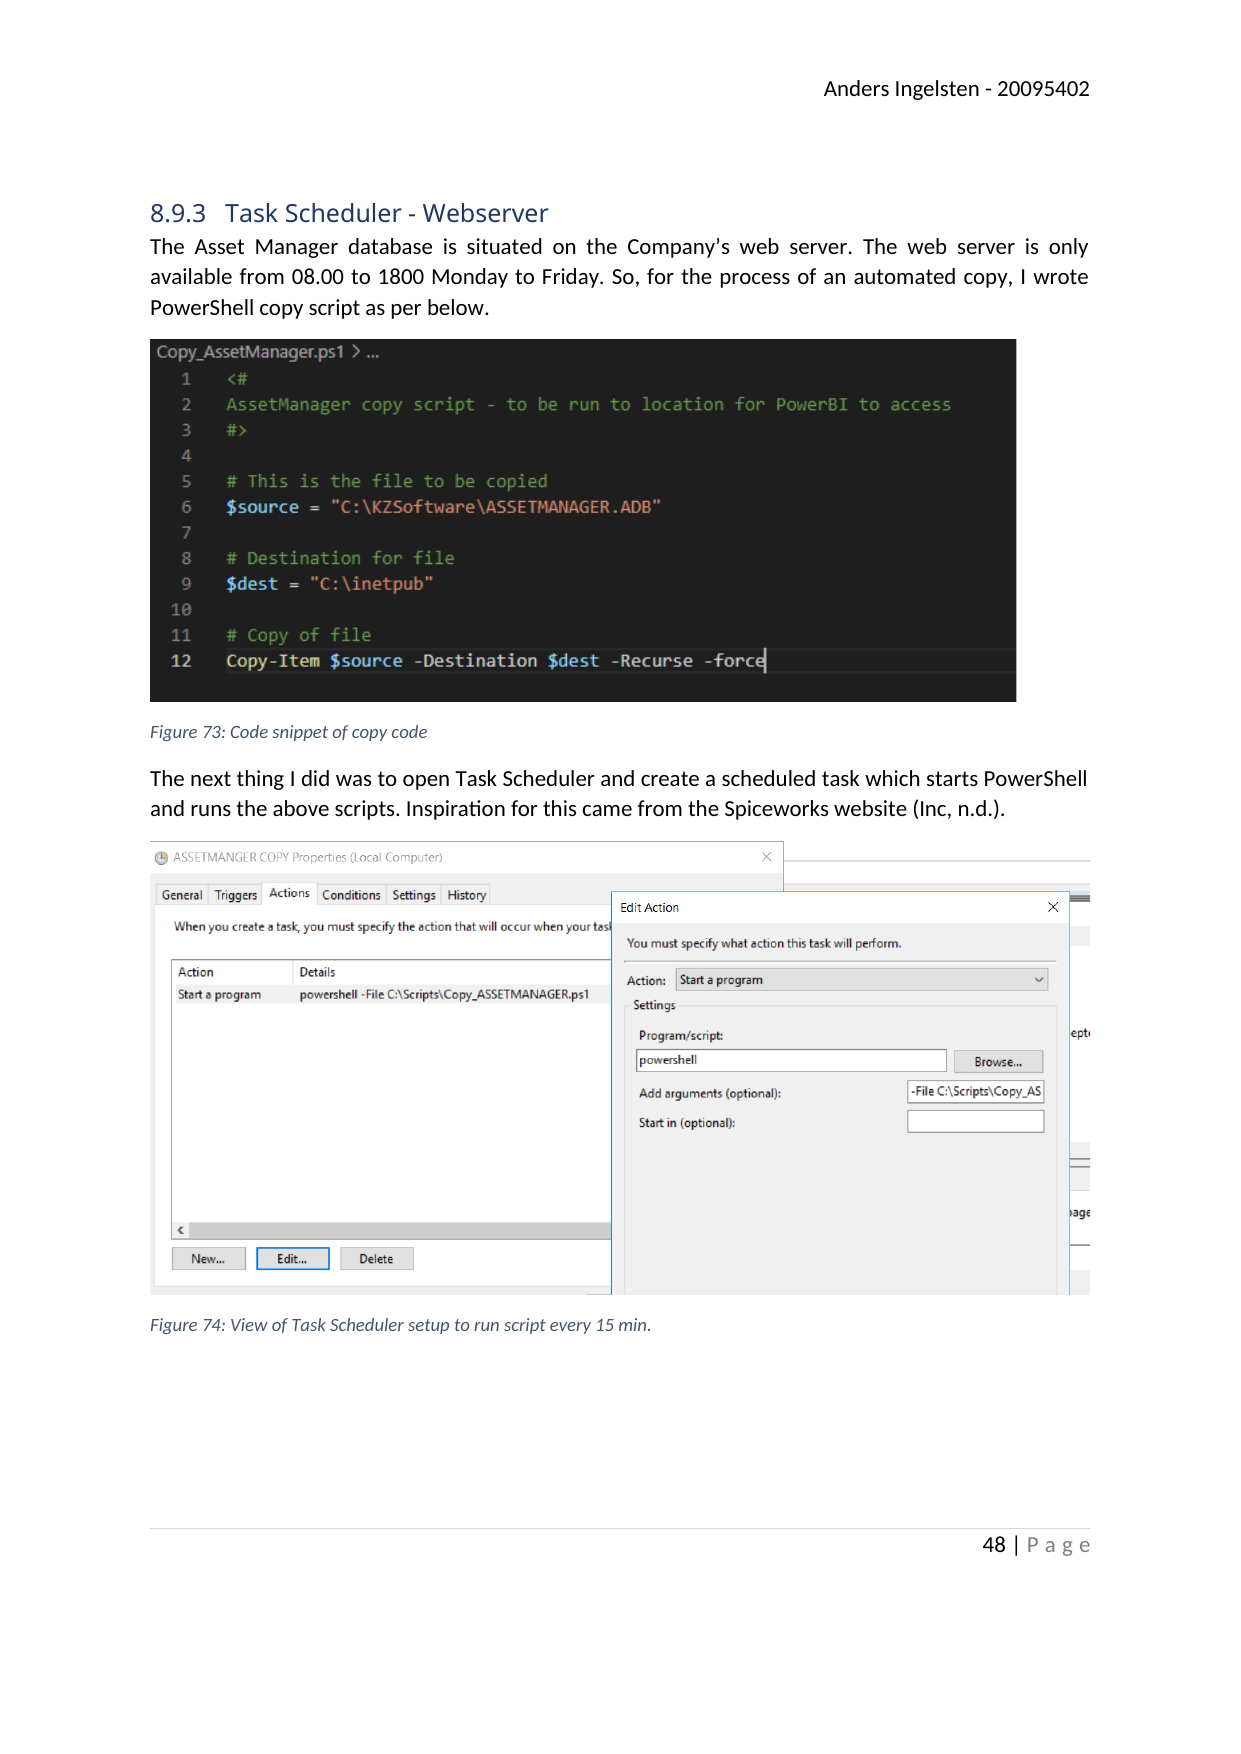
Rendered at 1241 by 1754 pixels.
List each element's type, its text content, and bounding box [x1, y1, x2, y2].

subtitle Task Scheduler - Webserver [150, 195, 1090, 229]
text The Asset Manager database is situated on the Company’s web server. The web server is only available from 08.00 to 1800 Monday to Friday. So, for the process of an automated copy, I wrote PowerShell copy script as per below. [150, 232, 1090, 321]
picture [150, 841, 1091, 1295]
picture [150, 339, 1017, 702]
text The next thing I did was to open Task Scheduler and create a scheduled task which starts PowerShell and runs the above scripts. Inspiration for this came from the Spiceworks website (Inc, n.d.). [150, 764, 1090, 822]
text Figure 73: Code snippet of copy code [150, 720, 1090, 743]
text Figure 74: View of Task Scheduler setup to run script every 15 min. [150, 1314, 1090, 1337]
